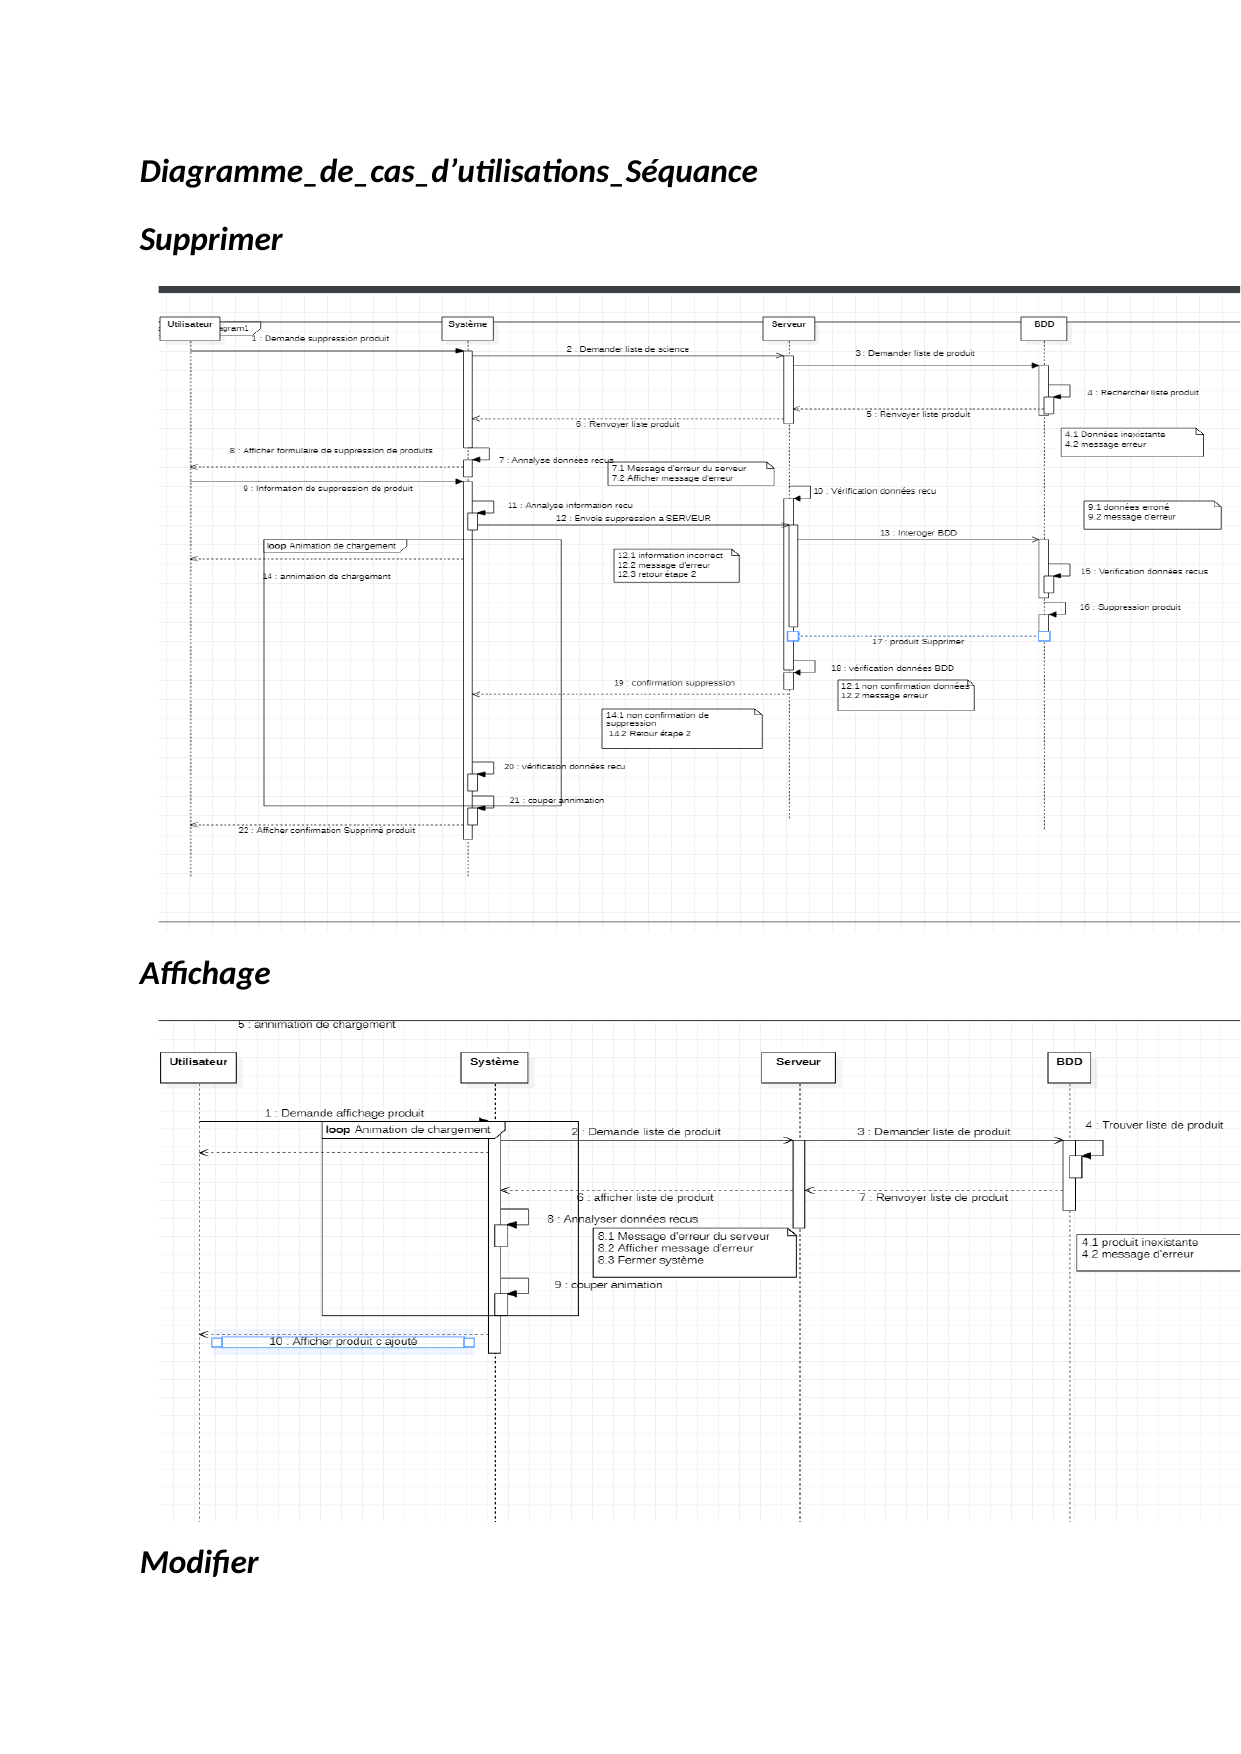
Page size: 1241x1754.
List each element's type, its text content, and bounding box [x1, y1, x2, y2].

text Supprimer [139, 218, 1056, 259]
text Affichage [139, 952, 1056, 993]
text Diagramme_de_cas_d’utilisations_Séquance [139, 150, 1056, 191]
text Modifier [139, 1020, 1056, 1581]
